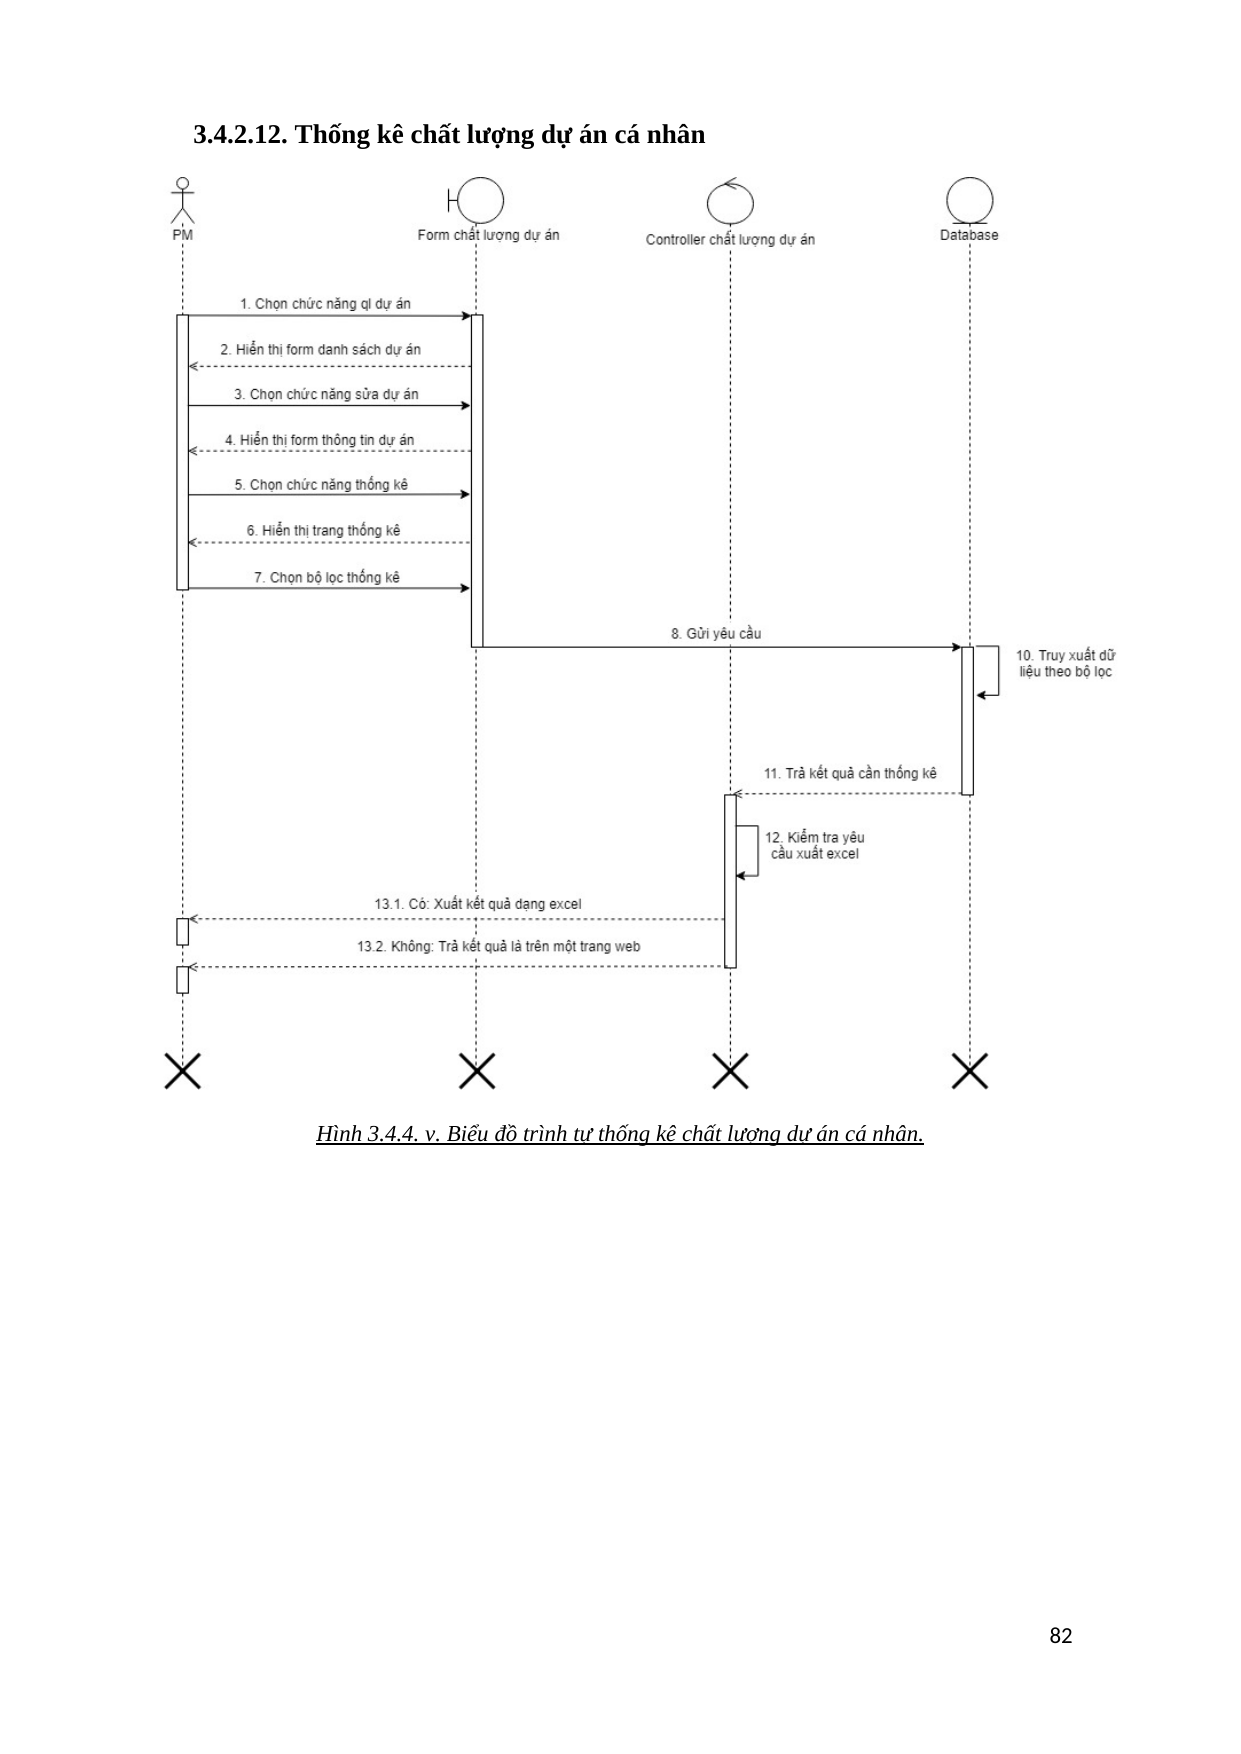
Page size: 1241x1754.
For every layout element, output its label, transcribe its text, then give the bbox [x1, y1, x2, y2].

picture [118, 177, 1123, 1090]
text Hình 3.4.4. v. Biểu đồ trình tự thống kê chất lượng dự án cá nhân. [118, 1120, 1122, 1147]
subtitle 3.4.2.12. Thống kê chất lượng dự án cá nhân [118, 118, 1122, 149]
